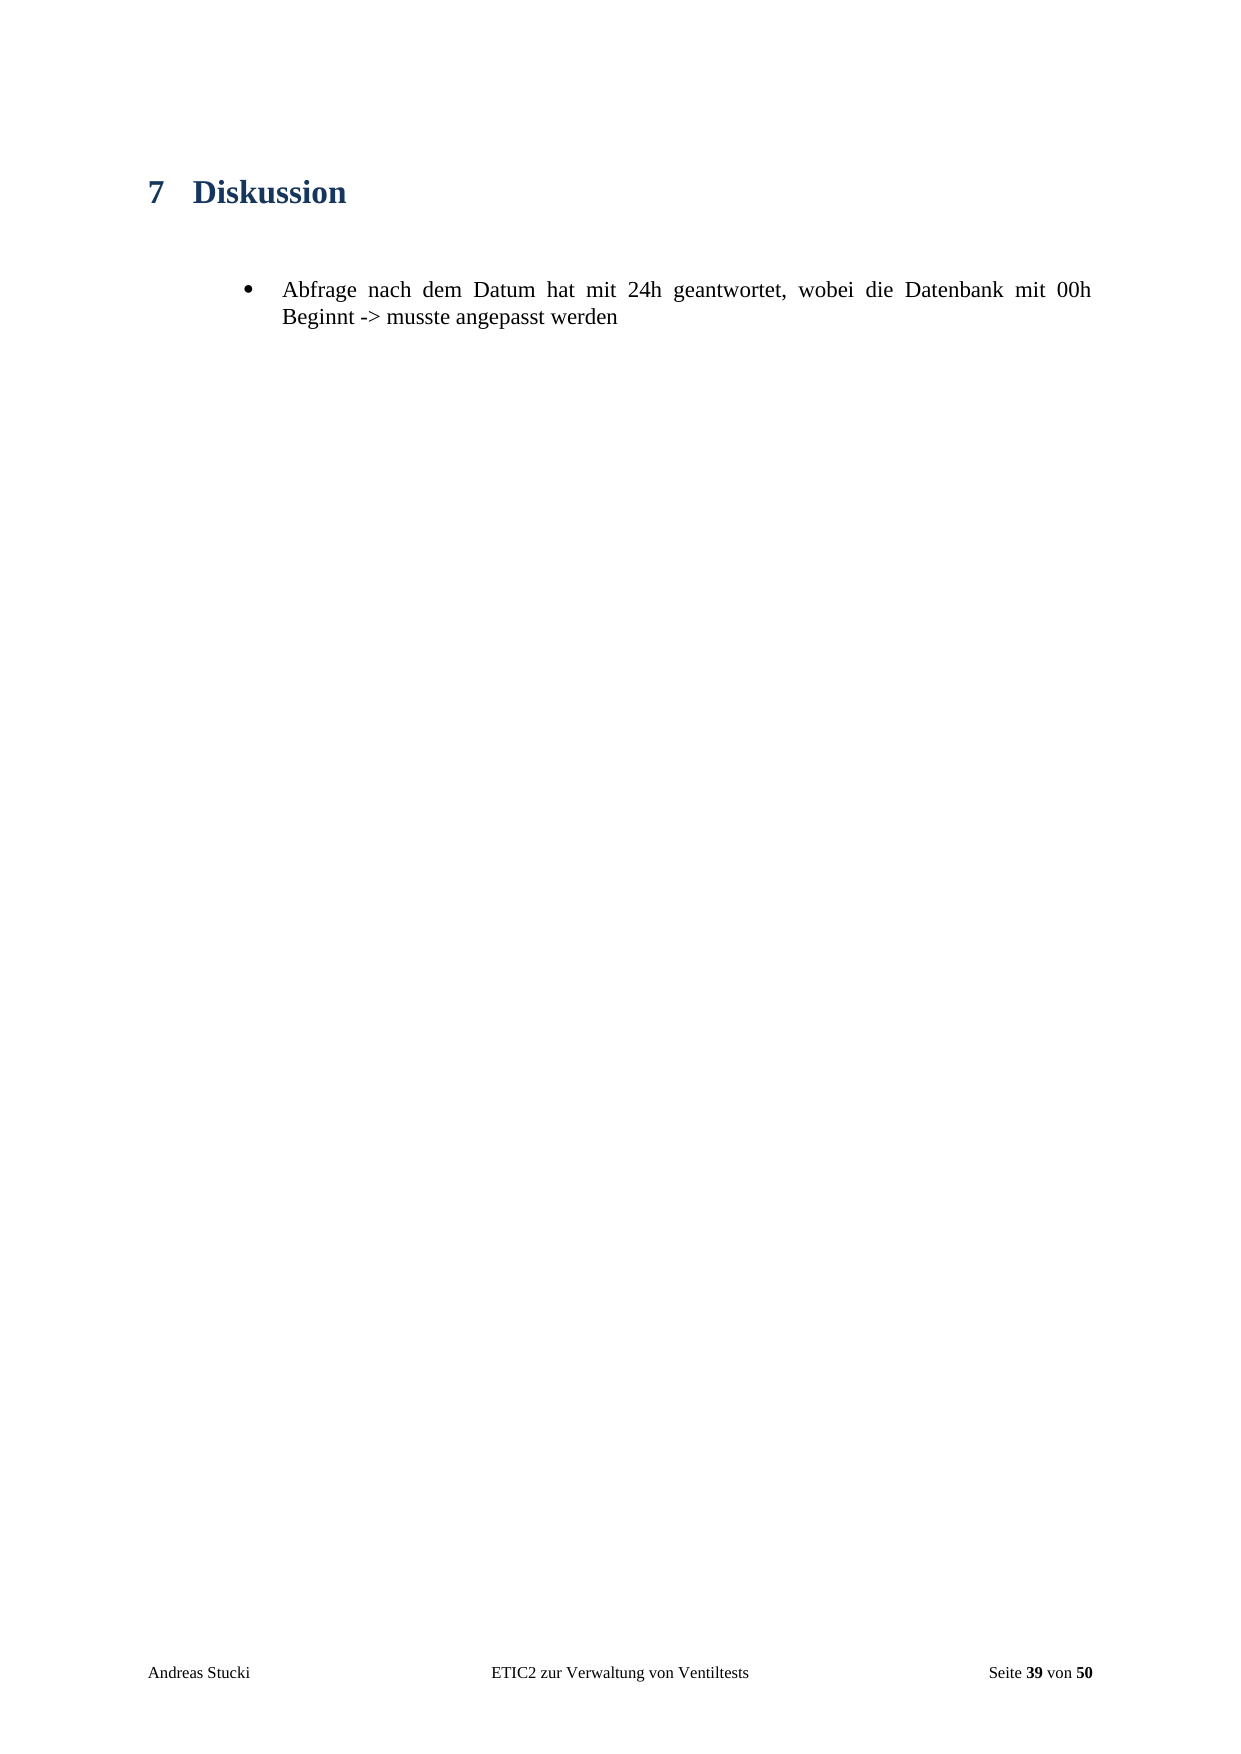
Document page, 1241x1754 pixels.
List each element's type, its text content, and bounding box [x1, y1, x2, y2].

subtitle Diskussion [148, 173, 1092, 211]
list Abfrage nach dem Datum hat mit 24h geantwortet, wobei die Datenbank mit 00h Beginnt -> musste angepasst werden [244, 276, 1092, 329]
